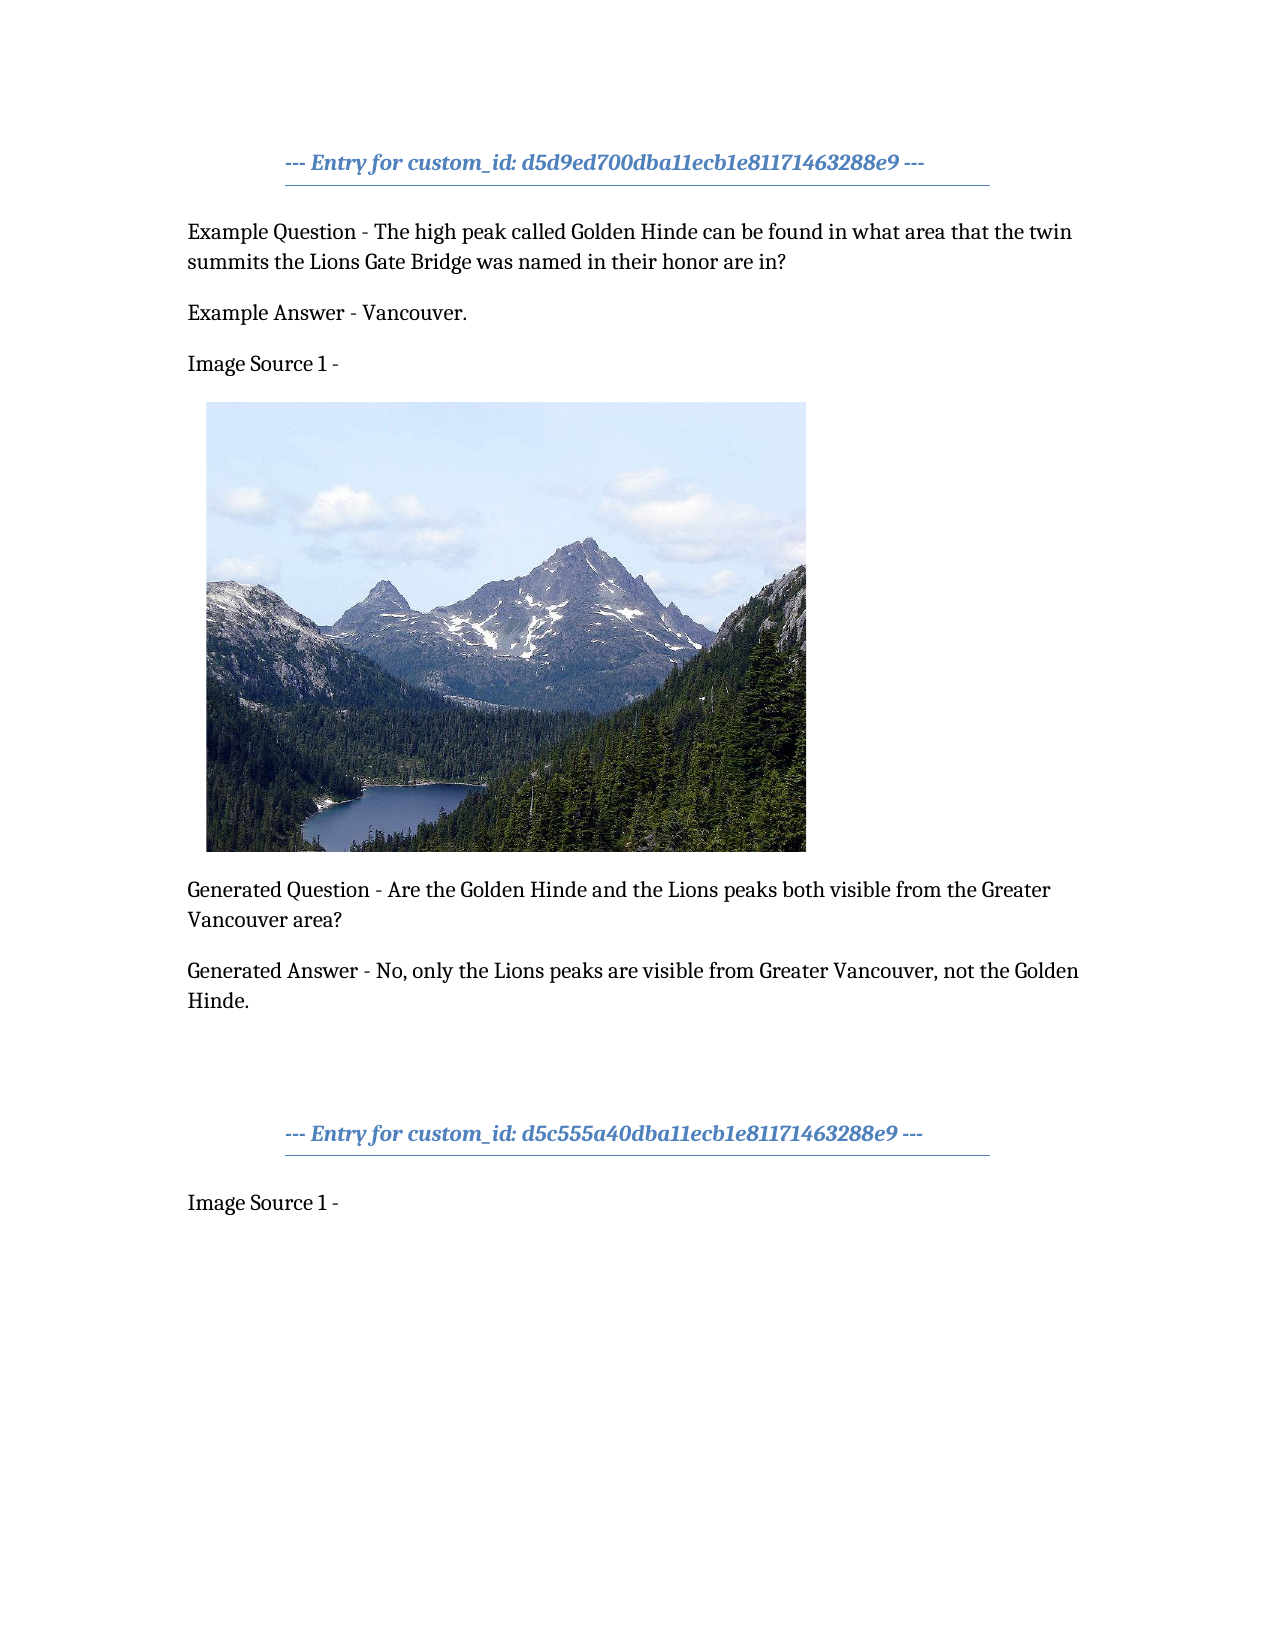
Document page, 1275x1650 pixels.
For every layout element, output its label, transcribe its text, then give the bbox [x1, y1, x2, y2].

text Image Source 1 - [187, 1189, 1087, 1216]
text Image Source 1 - [187, 351, 1087, 377]
picture [206, 402, 807, 852]
text --- Entry for custom_id: d5d9ed700dba11ecb1e81171463288e9 --- [285, 150, 990, 185]
text Example Question - The high peak called Golden Hinde can be found in what area that the twin summits the Lions Gate Bridge was named in their honor are in? [187, 219, 1087, 275]
text Example Answer - Vancouver. [187, 300, 1087, 326]
text Generated Answer - No, only the Lions peaks are visible from Greater Vancouver, not the Golden Hinde. [187, 958, 1087, 1014]
text --- Entry for custom_id: d5c555a40dba11ecb1e81171463288e9 --- [285, 1121, 990, 1155]
text Generated Question - Are the Golden Hinde and the Lions peaks both visible from the Greater Vancouver area? [187, 877, 1087, 933]
